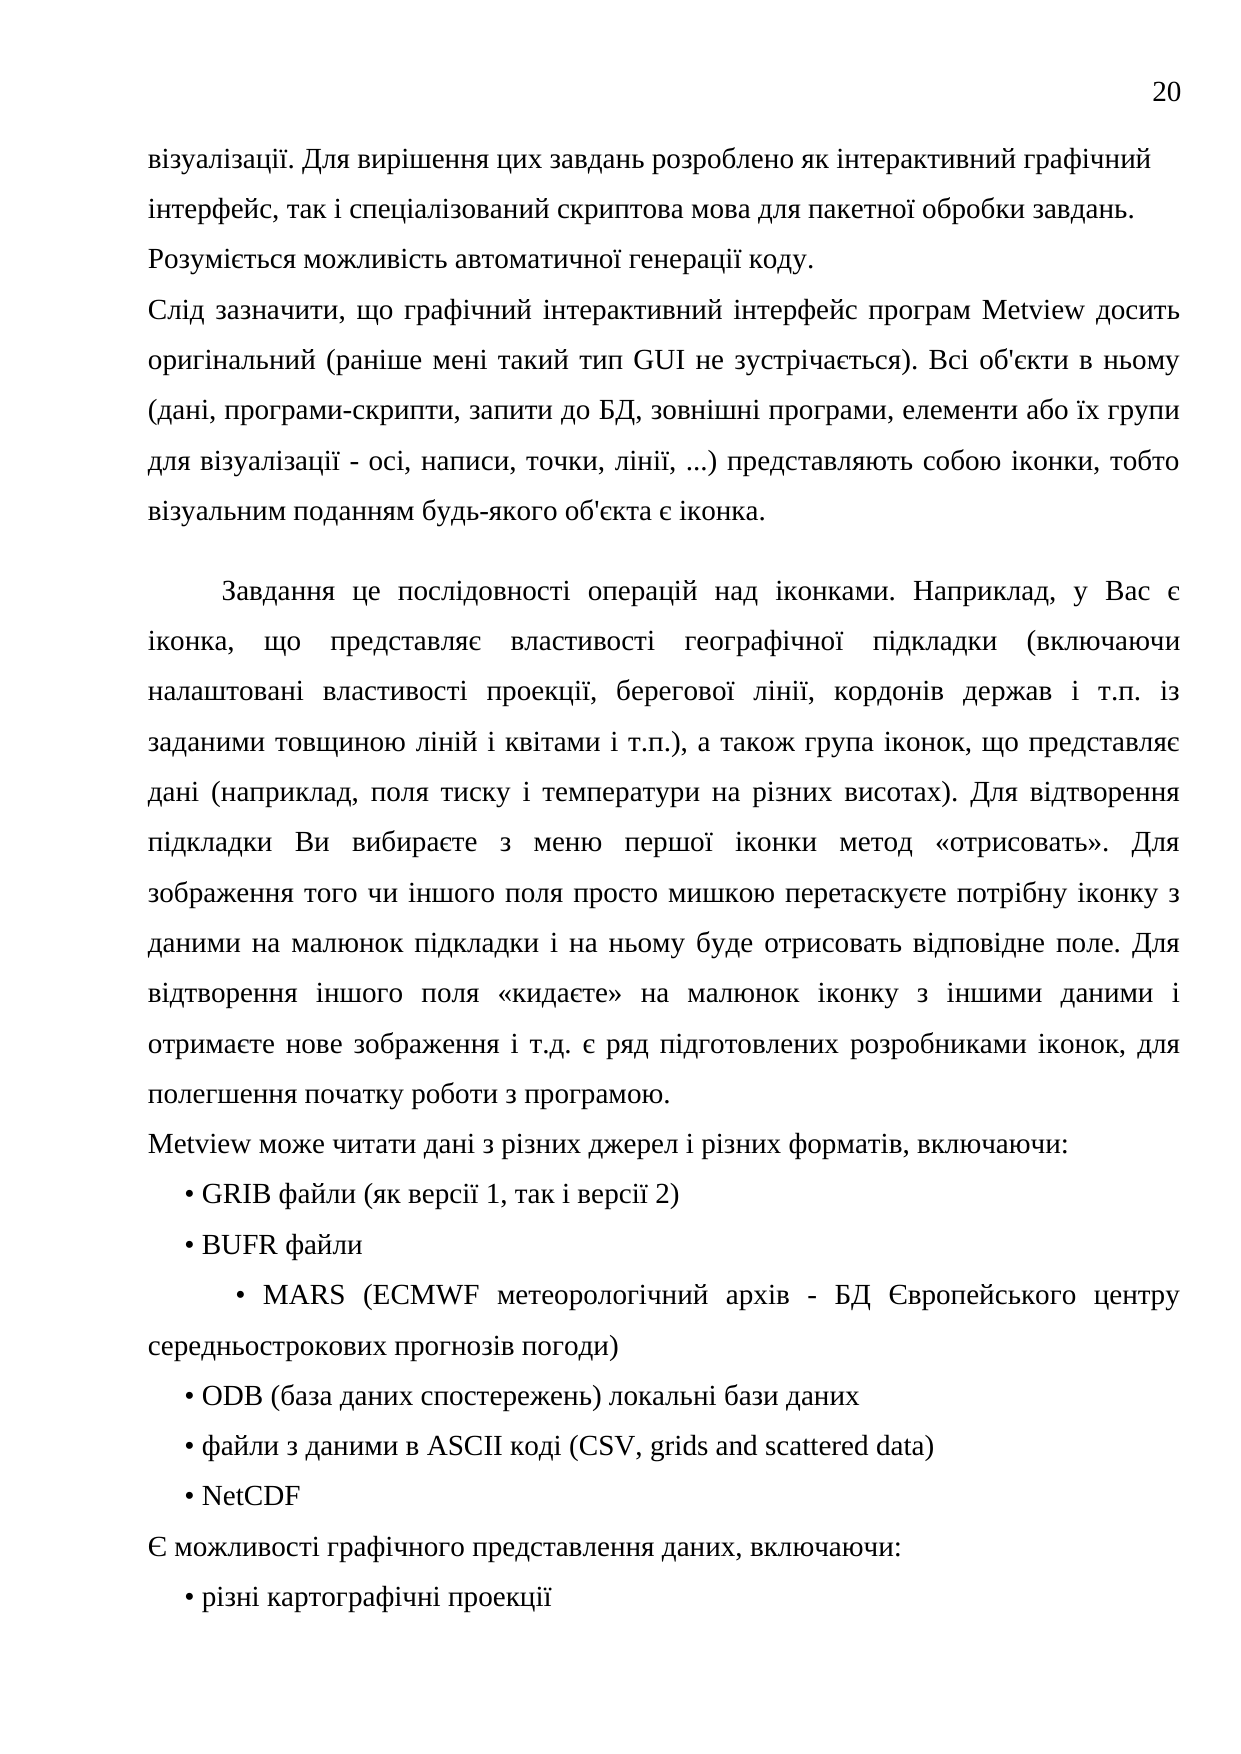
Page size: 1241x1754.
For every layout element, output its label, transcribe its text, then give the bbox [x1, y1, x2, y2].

text Завдання це послідовності операцій над іконками. Наприклад, у Вас є іконка, що представляє властивості географічної підкладки (включаючи налаштовані властивості проекції, берегової лінії, кордонів держав і т.п. із заданими товщиною ліній і квітами і т.п.), а також група іконок, що представляє дані (наприклад, поля тиску і температури на різних висотах). Для відтворення підкладки Ви вибираєте з меню першої іконки метод «отрисовать». Для зображення того чи іншого поля просто мишкою перетаскуєте потрібну іконку з даними на малюнок підкладки і на ньому буде отрисовать відповідне поле. Для відтворення іншого поля «кидаєте» на малюнок іконку з іншими даними і отримаєте нове зображення і т.д. є ряд підготовлених розробниками іконок, для полегшення початку роботи з програмою. [148, 573, 1181, 1109]
text • файли з даними в ASCII коді (CSV, grids and scattered data) [148, 1428, 1181, 1462]
text • MARS (ECMWF метеорологічний архів - БД Європейського центру середньострокових прогнозів погоди) [148, 1277, 1181, 1361]
text Metview може читати дані з різних джерел і різних форматів, включаючи: [148, 1126, 1181, 1160]
text • NetCDF [148, 1478, 1181, 1512]
text • BUFR файли [148, 1227, 1181, 1261]
text • GRIB файли (як версії 1, так і версії 2) [148, 1177, 1181, 1210]
text Слід зазначити, що графічний інтерактивний інтерфейс програм Metview досить оригінальний (раніше мені такий тип GUI не зустрічається). Всі об'єкти в ньому (дані, програми-скрипти, запити до БД, зовнішні програми, елементи або їх групи для візуалізації - осі, написи, точки, лінії, ...) представляють собою іконки, тобто візуальним поданням будь-якого об'єкта є іконка. [148, 292, 1181, 527]
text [148, 141, 1181, 275]
text • ODB (база даних спостережень) локальні бази даних [148, 1378, 1181, 1411]
text • різні картографічні проекції [148, 1579, 1181, 1613]
text Є можливості графічного представлення даних, включаючи: [148, 1529, 1181, 1562]
